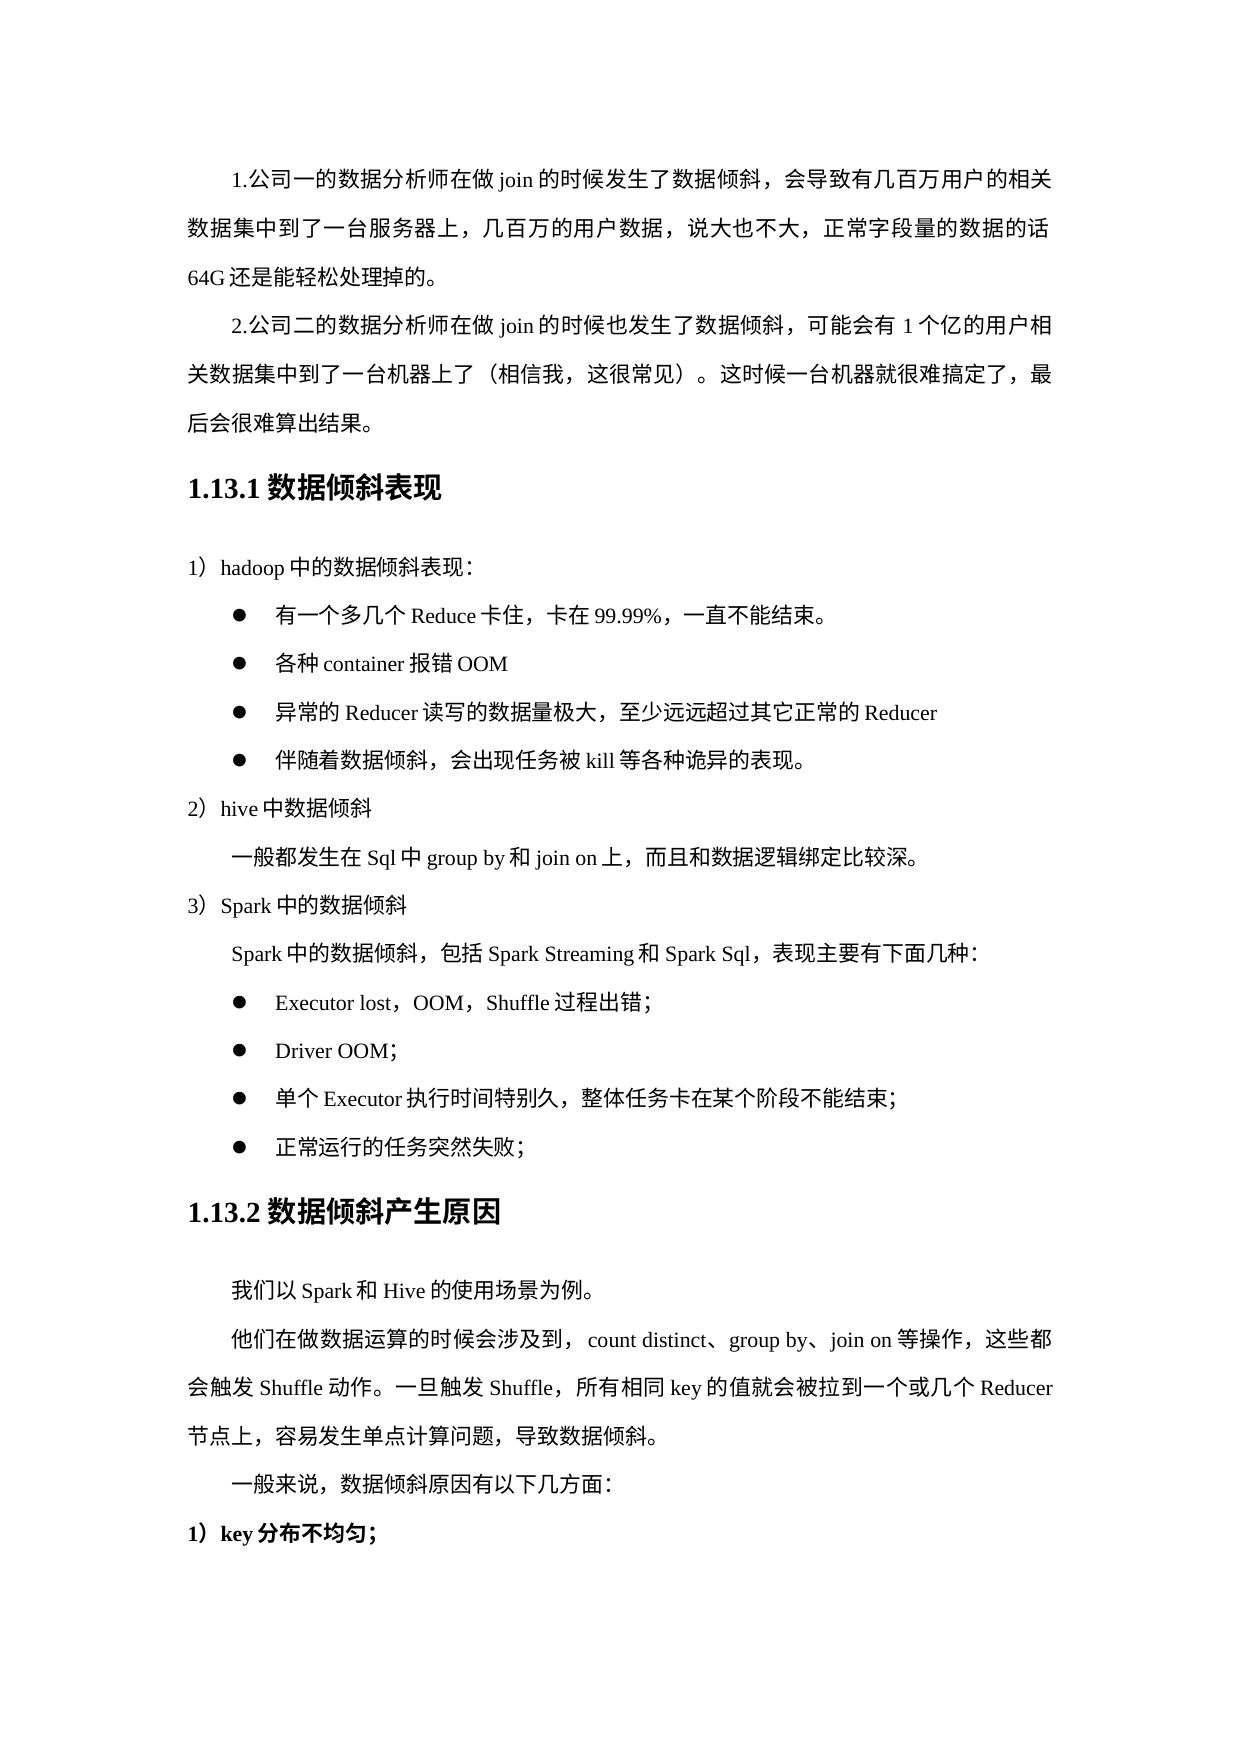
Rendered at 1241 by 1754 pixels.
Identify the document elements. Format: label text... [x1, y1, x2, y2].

subtitle 1.13.2 数据倾斜产生原因 [187, 1177, 1053, 1242]
list 单个Executor执行时间特别久，整体任务卡在某个阶段不能结束； [231, 1081, 1053, 1113]
list Executor lost，OOM，Shuffle过程出错； [231, 984, 1053, 1017]
text 3）Spark中的数据倾斜 [187, 887, 1053, 920]
list 各种container报错OOM [231, 646, 1053, 678]
text 我们以Spark和Hive的使用场景为例。 [187, 1273, 1053, 1305]
text 一般来说，数据倾斜原因有以下几方面： [187, 1467, 1053, 1499]
text Spark中的数据倾斜，包括Spark Streaming和Spark Sql，表现主要有下面几种： [187, 936, 1053, 968]
list 伴随着数据倾斜，会出现任务被kill等各种诡异的表现。 [231, 742, 1053, 775]
list Driver OOM； [231, 1032, 1053, 1065]
text 1.公司一的数据分析师在做join的时候发生了数据倾斜，会导致有几百万用户的相关数据集中到了一台服务器上，几百万的用户数据，说大也不大，正常字段量的数据的话64G还是能轻松处理掉的。 [187, 162, 1053, 292]
text 2.公司二的数据分析师在做join的时候也发生了数据倾斜，可能会有1个亿的用户相关数据集中到了一台机器上了（相信我，这很常见）。这时候一台机器就很难搞定了，最后会很难算出结果。 [187, 308, 1053, 438]
list 正常运行的任务突然失败； [231, 1129, 1053, 1162]
list 异常的Reducer读写的数据量极大，至少远远超过其它正常的Reducer [231, 694, 1053, 727]
text 1）hadoop中的数据倾斜表现： [187, 549, 1053, 582]
text 1）key分布不均匀； [187, 1515, 1053, 1548]
text 他们在做数据运算的时候会涉及到，count distinct、group by、join on等操作，这些都会触发Shuffle动作。一旦触发Shuffle，所有相同key的值就会被拉到一个或几个Reducer节点上，容易发生单点计算问题，导致数据倾斜。 [187, 1321, 1053, 1451]
list 有一个多几个Reduce卡住，卡在99.99%，一直不能结束。 [231, 597, 1053, 630]
subtitle 1.13.1 数据倾斜表现 [187, 454, 1053, 519]
text 2）hive中数据倾斜 [187, 791, 1053, 823]
text 一般都发生在Sql中group by和join on上，而且和数据逻辑绑定比较深。 [187, 839, 1053, 872]
